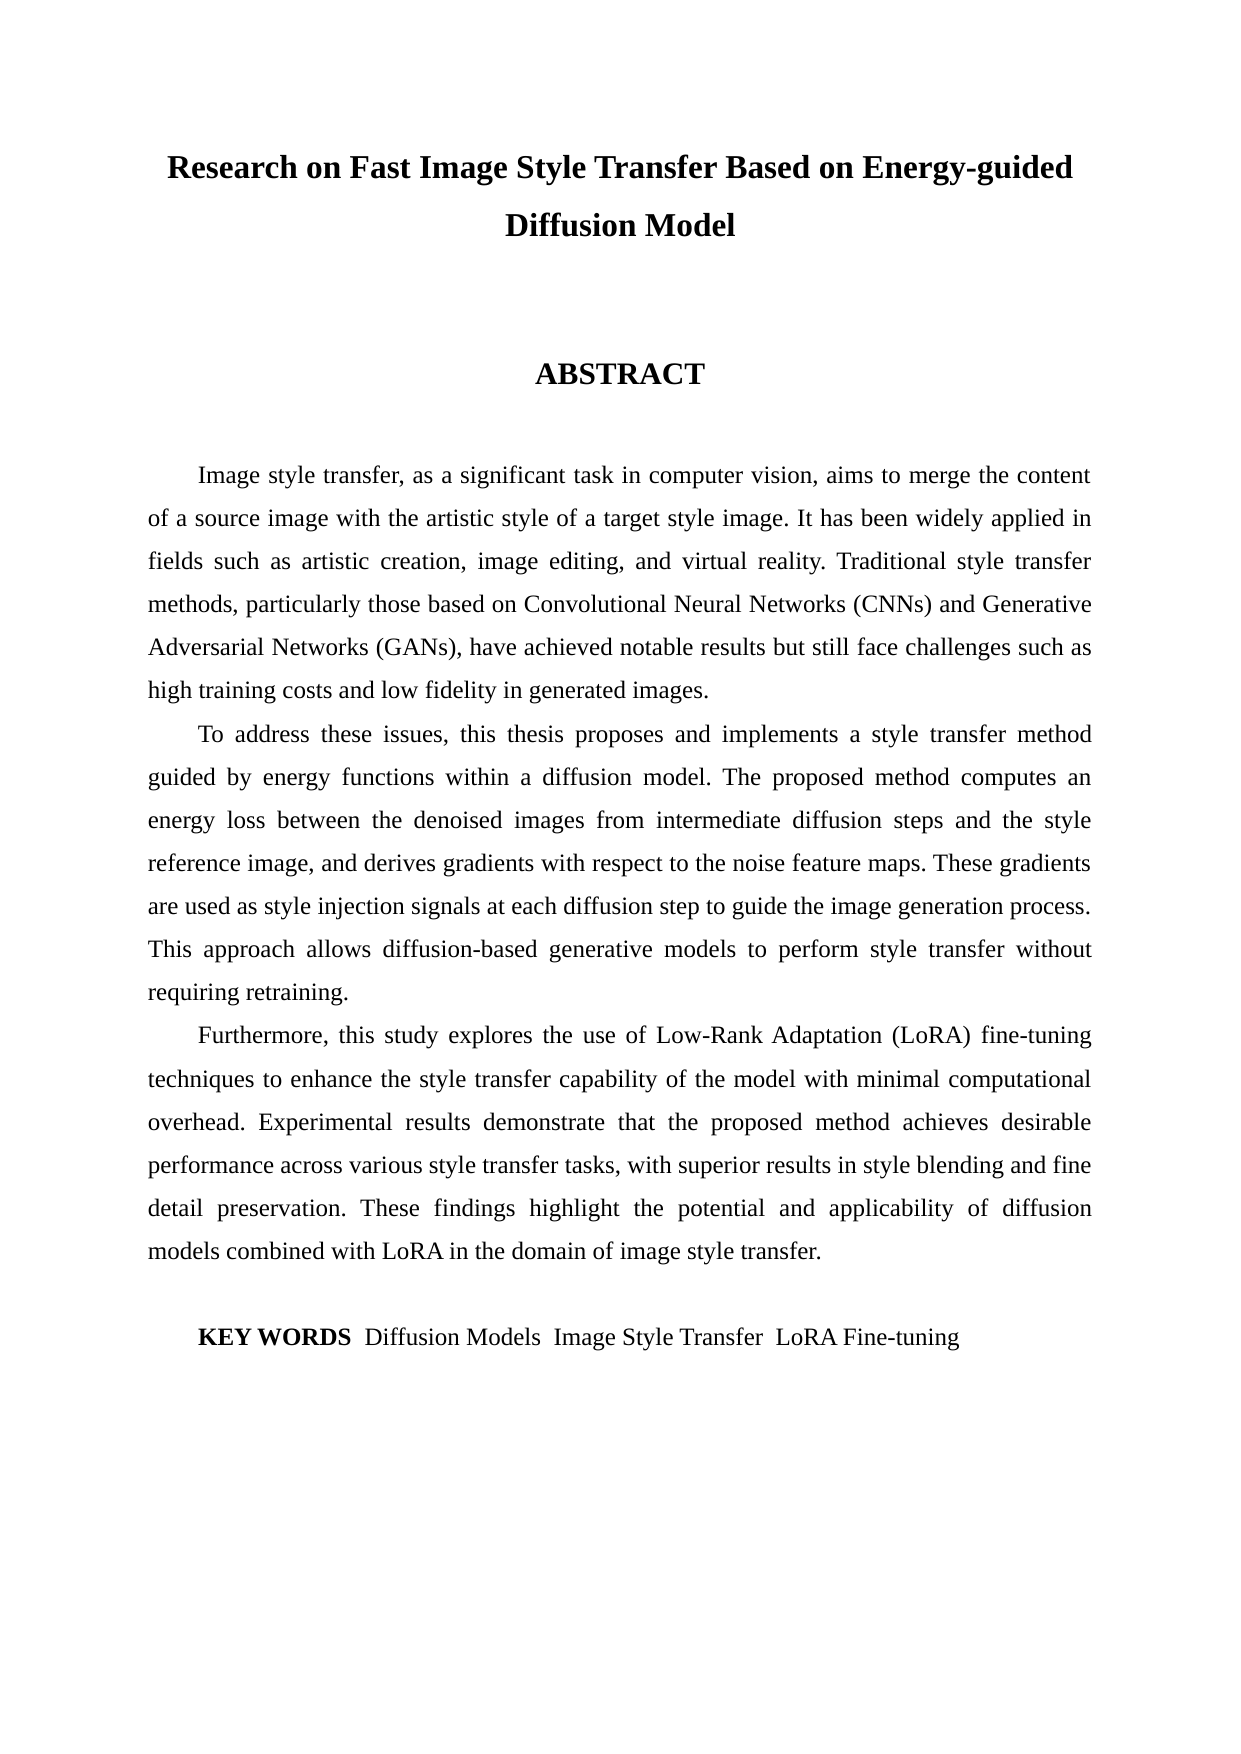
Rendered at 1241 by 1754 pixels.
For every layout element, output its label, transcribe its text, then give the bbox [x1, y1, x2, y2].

text Image style transfer, as a significant task in computer vision, aims to merge the content of a source image with the artistic style of a target style image. It has been widely applied in fields such as artistic creation, image editing, and virtual reality. Traditional style transfer methods, particularly those based on Convolutional Neural Networks (CNNs) and Generative Adversarial Networks (GANs), have achieved notable results but still face challenges such as high training costs and low fidelity in generated images. [148, 460, 1093, 704]
text Research on Fast Image Style Transfer Based on Energy-guided Diffusion Model [148, 148, 1093, 243]
text ABSTRACT [148, 355, 1093, 391]
text To address these issues, this thesis proposes and implements a style transfer method guided by energy functions within a diffusion model. The proposed method computes an energy loss between the denoised images from intermediate diffusion steps and the style reference image, and derives gradients with respect to the noise feature maps. These gradients are used as style injection signals at each diffusion step to guide the image generation process. This approach allows diffusion-based generative models to perform style transfer without requiring retraining. [148, 719, 1093, 1006]
text KEY WORDS Diffusion Models Image Style Transfer LoRA Fine-tuning [148, 1322, 1093, 1351]
text Furthermore, this study explores the use of Low-Rank Adaptation (LoRA) fine-tuning techniques to enhance the style transfer capability of the model with minimal computational overhead. Experimental results demonstrate that the proposed method achieves desirable performance across various style transfer tasks, with superior results in style blending and fine detail preservation. These findings highlight the potential and applicability of diffusion models combined with LoRA in the domain of image style transfer. [148, 1021, 1093, 1265]
